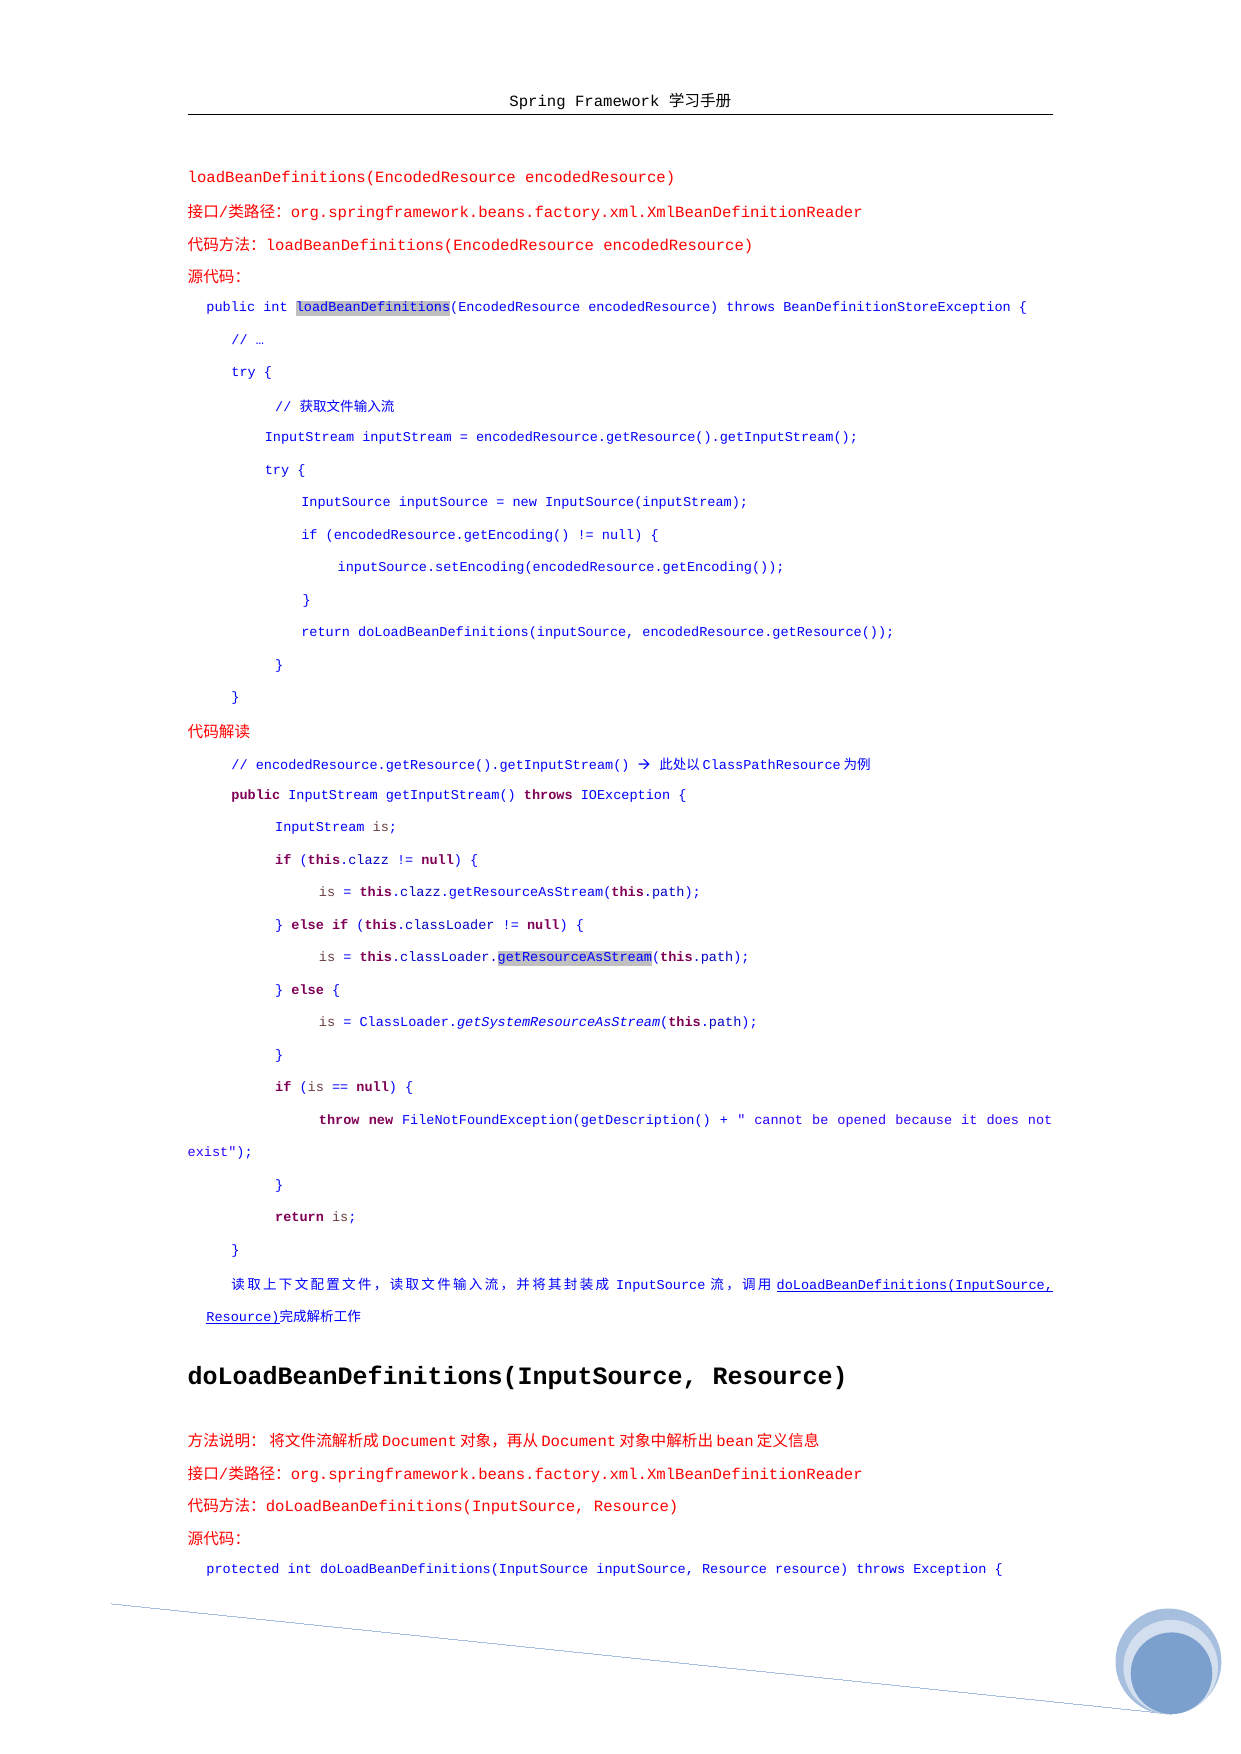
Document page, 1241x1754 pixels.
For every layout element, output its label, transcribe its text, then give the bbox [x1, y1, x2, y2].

text InputSource inputSource = new InputSource(inputStream); [276, 487, 1053, 519]
text return is; [187, 1202, 1053, 1234]
list 代码方法：doLoadBeanDefinitions(InputSource, Resource) [187, 1489, 1053, 1521]
text throw new FileNotFoundException(getDescription() + " cannot be opened because it does not exist"); [187, 1104, 1053, 1169]
text try { [206, 357, 1053, 389]
text return doLoadBeanDefinitions(inputSource, encodedResource.getResource()); [276, 617, 1053, 649]
text } [187, 1169, 1053, 1202]
text // encodedResource.getResource().getInputStream() 此处以ClassPathResource为例 [187, 747, 1053, 779]
list 源代码： [187, 1521, 1053, 1554]
list 方法说明： 将文件流解析成Document对象，再从Document对象中解析出bean定义信息 [187, 1424, 1053, 1456]
list 代码方法：loadBeanDefinitions(EncodedResource encodedResource) [187, 227, 1053, 259]
text } [269, 584, 1053, 617]
text // 获取文件输入流 [206, 389, 1053, 422]
text is = this.classLoader.getResourceAsStream(this.path); [187, 942, 1053, 974]
text inputSource.setEncoding(encodedResource.getEncoding()); [312, 552, 1053, 584]
list 代码解读 [187, 714, 1053, 747]
text try { [239, 454, 1053, 487]
text } [187, 1039, 1053, 1072]
list 接口/类路径：org.springframework.beans.factory.xml.XmlBeanDefinitionReader [187, 1456, 1053, 1489]
text is = this.clazz.getResourceAsStream(this.path); [187, 877, 1053, 909]
text public int loadBeanDefinitions(EncodedResource encodedResource) throws BeanDefinitionStoreException { [206, 292, 1053, 324]
list 源代码： [187, 259, 1053, 292]
text } [196, 649, 1053, 682]
text if (is == null) { [187, 1072, 1053, 1104]
text 读取上下文配置文件，读取文件输入流，并将其封装成InputSource流，调用doLoadBeanDefinitions(InputSource, Resource)完成解析工作 [206, 1267, 1053, 1332]
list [187, 162, 1053, 194]
list 接口/类路径：org.springframework.beans.factory.xml.XmlBeanDefinitionReader [187, 194, 1053, 227]
text } else if (this.classLoader != null) { [187, 909, 1053, 942]
text if (this.clazz != null) { [187, 844, 1053, 877]
text // … [206, 324, 1053, 357]
text protected int doLoadBeanDefinitions(InputSource inputSource, Resource resource) throws Exception { [206, 1554, 1053, 1586]
text InputStream is; [187, 812, 1053, 844]
text } [187, 1234, 1053, 1267]
text } [187, 682, 1053, 714]
text is = ClassLoader.getSystemResourceAsStream(this.path); [187, 1007, 1053, 1039]
text public InputStream getInputStream() throws IOException { [187, 779, 1053, 812]
text InputStream inputStream = encodedResource.getResource().getInputStream(); [239, 422, 1053, 454]
text if (encodedResource.getEncoding() != null) { [276, 519, 1053, 552]
text } else { [187, 974, 1053, 1007]
subtitle doLoadBeanDefinitions(InputSource, Resource) [187, 1361, 1053, 1394]
